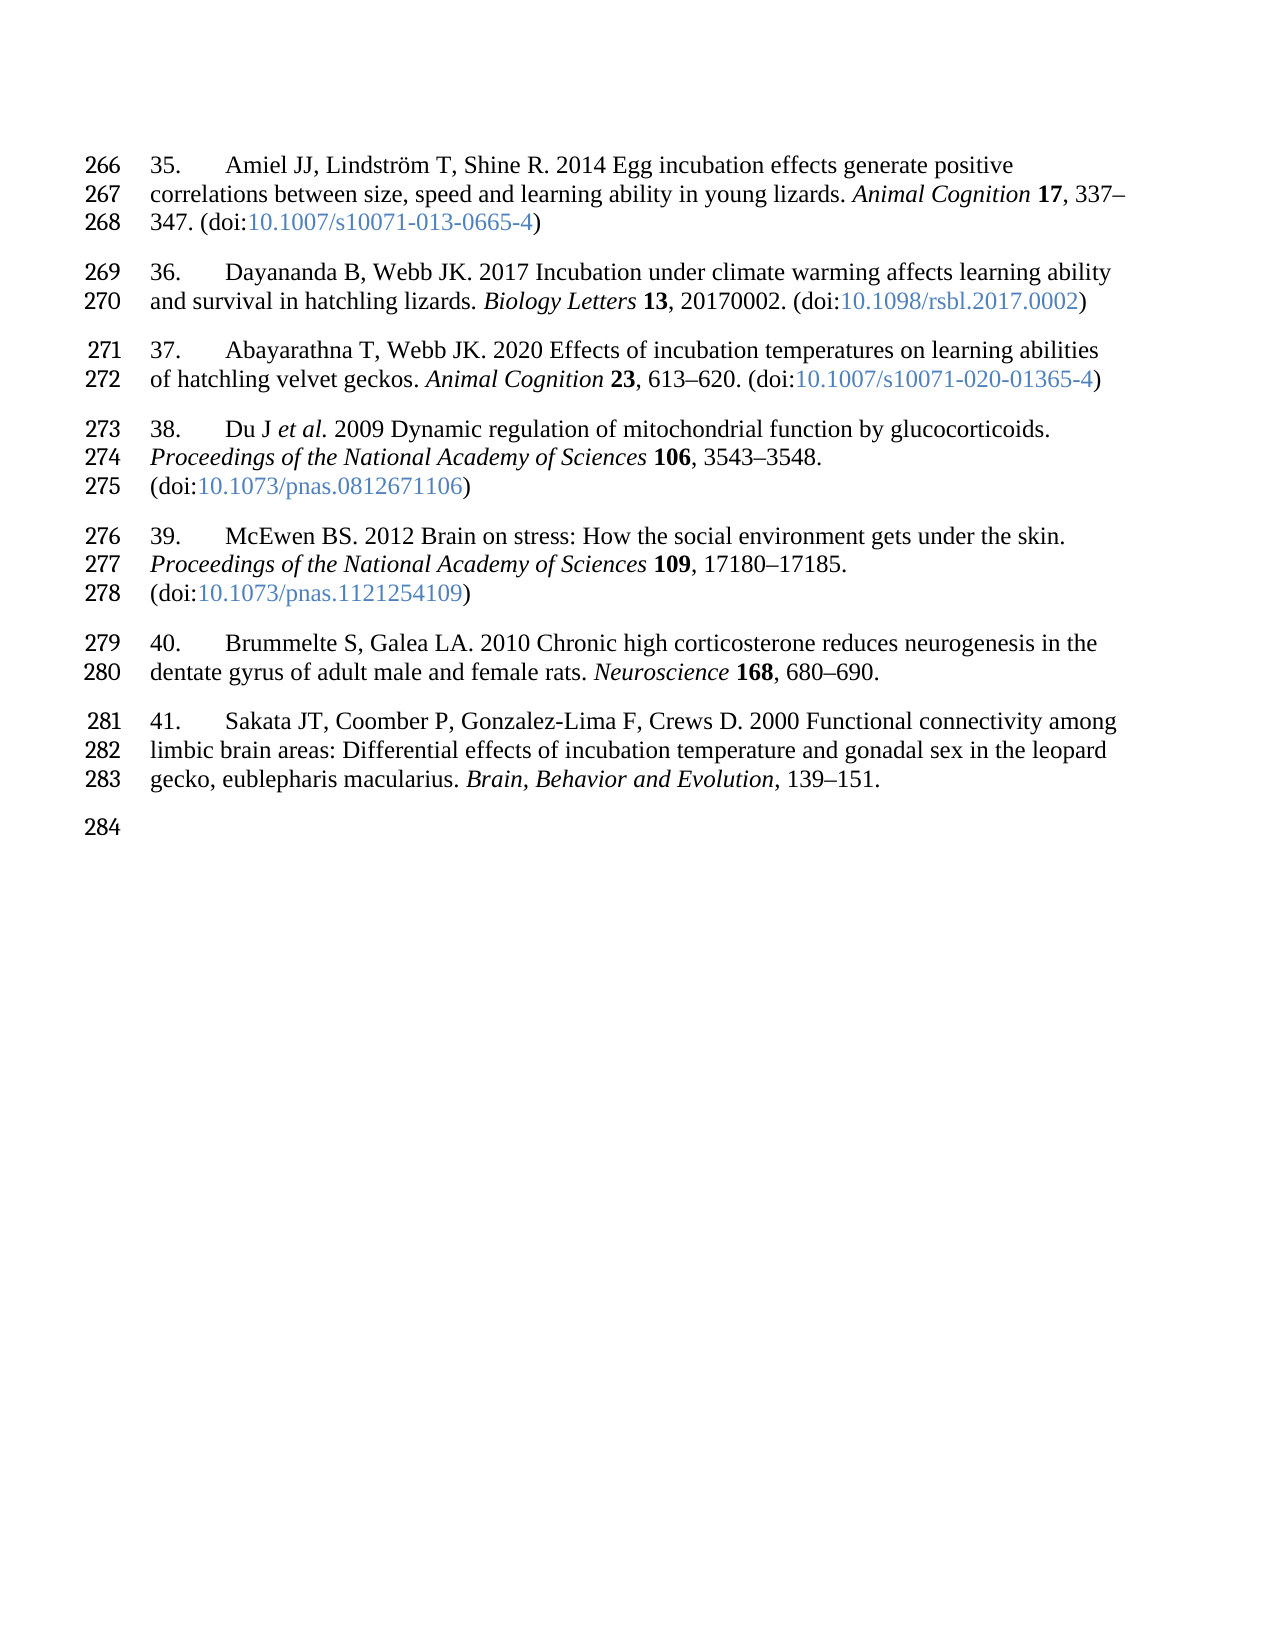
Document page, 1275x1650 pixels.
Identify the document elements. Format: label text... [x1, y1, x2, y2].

text 35. Amiel JJ, Lindström T, Shine R. 2014 Egg incubation effects generate positive correlations between size, speed and learning ability in young lizards. Animal Cognition 17, 337–347. (doi:10.1007/s10071-013-0665-4) [150, 150, 1125, 236]
text 38. Du J et al. 2009 Dynamic regulation of mitochondrial function by glucocorticoids. Proceedings of the National Academy of Sciences 106, 3543–3548. (doi:10.1073/pnas.0812671106) [150, 414, 1125, 500]
text 39. McEwen BS. 2012 Brain on stress: How the social environment gets under the skin. Proceedings of the National Academy of Sciences 109, 17180–17185. (doi:10.1073/pnas.1121254109) [150, 521, 1125, 607]
text 37. Abayarathna T, Webb JK. 2020 Effects of incubation temperatures on learning abilities of hatchling velvet geckos. Animal Cognition 23, 613–620. (doi:10.1007/s10071-020-01365-4) [150, 335, 1125, 393]
text 40. Brummelte S, Galea LA. 2010 Chronic high corticosterone reduces neurogenesis in the dentate gyrus of adult male and female rats. Neuroscience 168, 680–690. [150, 628, 1125, 685]
text 41. Sakata JT, Coomber P, Gonzalez-Lima F, Crews D. 2000 Functional connectivity among limbic brain areas: Differential effects of incubation temperature and gonadal sex in the leopard gecko, eublepharis macularius. Brain, Behavior and Evolution, 139–151. [150, 706, 1125, 792]
text 36. Dayananda B, Webb JK. 2017 Incubation under climate warming affects learning ability and survival in hatchling lizards. Biology Letters 13, 20170002. (doi:10.1098/rsbl.2017.0002) [150, 257, 1125, 314]
